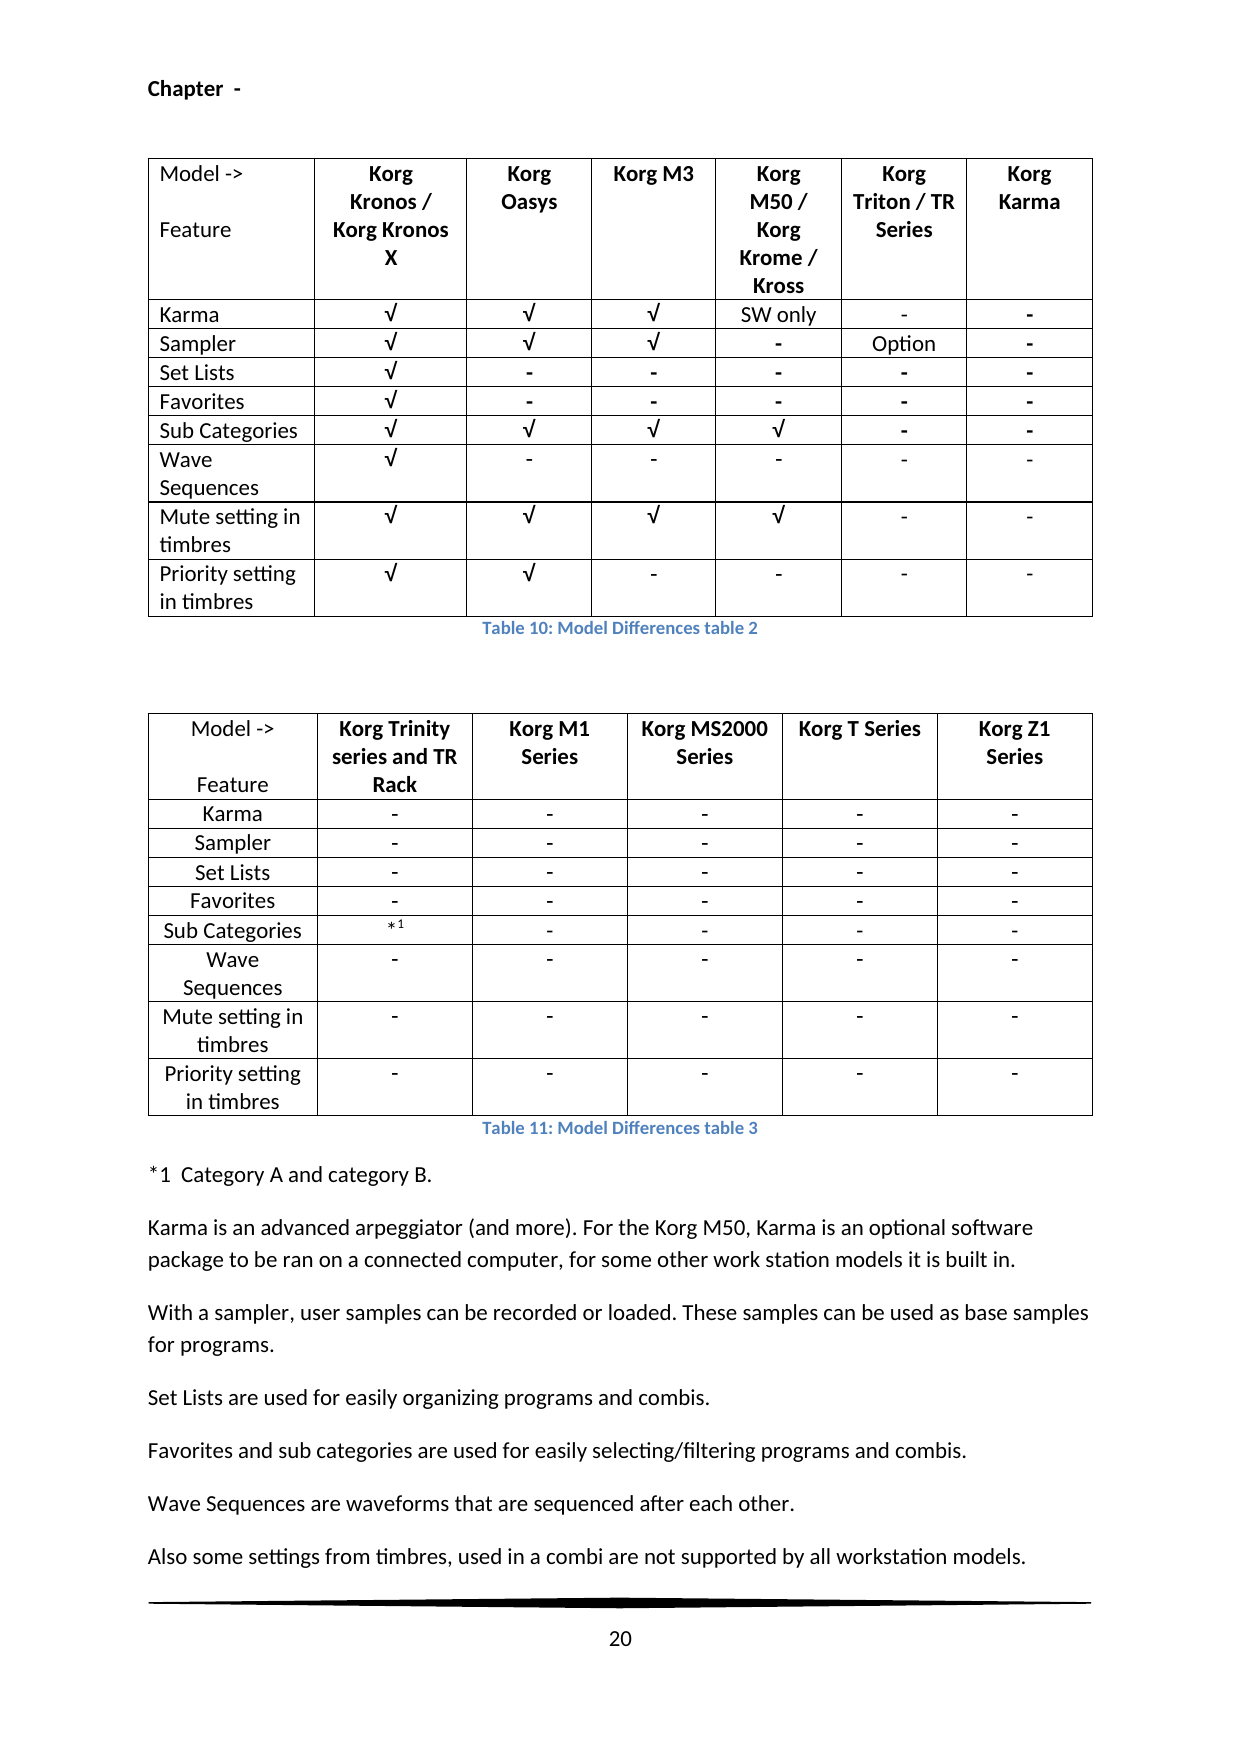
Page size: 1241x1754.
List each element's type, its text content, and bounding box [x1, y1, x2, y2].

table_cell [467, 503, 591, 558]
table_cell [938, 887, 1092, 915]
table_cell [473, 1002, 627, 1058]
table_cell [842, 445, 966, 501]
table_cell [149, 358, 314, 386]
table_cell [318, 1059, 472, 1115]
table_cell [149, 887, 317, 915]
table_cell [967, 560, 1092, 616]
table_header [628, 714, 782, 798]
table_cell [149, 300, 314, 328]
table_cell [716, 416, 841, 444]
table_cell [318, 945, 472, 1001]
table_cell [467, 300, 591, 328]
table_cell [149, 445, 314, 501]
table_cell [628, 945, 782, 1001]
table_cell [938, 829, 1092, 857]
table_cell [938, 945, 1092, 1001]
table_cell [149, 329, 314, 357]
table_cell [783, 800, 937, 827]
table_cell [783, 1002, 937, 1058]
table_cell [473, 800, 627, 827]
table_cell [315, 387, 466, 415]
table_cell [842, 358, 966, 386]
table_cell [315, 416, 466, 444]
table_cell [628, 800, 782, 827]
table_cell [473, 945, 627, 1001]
text Karma is an advanced arpeggiator (and more). For the Korg M50, Karma is an optional software package to be ran on a connected computer, for some other work station models it is built in. [148, 1213, 1093, 1273]
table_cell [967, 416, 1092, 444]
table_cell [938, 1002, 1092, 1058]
text With a sampler, user samples can be recorded or loaded. These samples can be used as base samples for programs. [148, 1298, 1093, 1358]
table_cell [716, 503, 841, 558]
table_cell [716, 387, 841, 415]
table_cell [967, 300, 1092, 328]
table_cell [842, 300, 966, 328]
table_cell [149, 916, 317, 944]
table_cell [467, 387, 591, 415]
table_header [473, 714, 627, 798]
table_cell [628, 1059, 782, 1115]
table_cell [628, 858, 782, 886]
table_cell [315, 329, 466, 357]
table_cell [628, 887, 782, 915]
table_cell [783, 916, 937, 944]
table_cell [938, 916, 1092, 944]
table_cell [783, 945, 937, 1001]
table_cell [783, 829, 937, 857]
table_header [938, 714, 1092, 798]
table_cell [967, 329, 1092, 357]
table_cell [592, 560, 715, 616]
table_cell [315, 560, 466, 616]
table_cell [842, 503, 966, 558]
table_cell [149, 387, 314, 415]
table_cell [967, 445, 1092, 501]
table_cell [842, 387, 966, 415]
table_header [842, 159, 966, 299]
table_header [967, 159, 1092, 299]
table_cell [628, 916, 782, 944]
text Table 10: Model Differences table 2 [148, 617, 1093, 639]
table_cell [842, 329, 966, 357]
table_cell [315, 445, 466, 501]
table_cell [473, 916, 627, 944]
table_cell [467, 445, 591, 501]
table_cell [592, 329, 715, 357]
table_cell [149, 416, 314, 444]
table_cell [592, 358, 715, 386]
text Favorites and sub categories are used for easily selecting/filtering programs and combis. [148, 1436, 1093, 1464]
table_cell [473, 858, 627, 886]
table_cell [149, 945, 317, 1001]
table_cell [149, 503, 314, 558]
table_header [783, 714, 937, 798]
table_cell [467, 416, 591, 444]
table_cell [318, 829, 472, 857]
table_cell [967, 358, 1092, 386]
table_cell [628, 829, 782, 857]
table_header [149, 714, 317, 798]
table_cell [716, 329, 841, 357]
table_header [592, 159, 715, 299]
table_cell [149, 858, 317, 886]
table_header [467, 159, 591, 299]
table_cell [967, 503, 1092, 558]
text *1 Category A and category B. [148, 1160, 1093, 1188]
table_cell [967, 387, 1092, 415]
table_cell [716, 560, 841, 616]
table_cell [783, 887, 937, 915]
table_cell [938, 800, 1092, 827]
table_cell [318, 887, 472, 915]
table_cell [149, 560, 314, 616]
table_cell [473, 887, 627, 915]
text Set Lists are used for easily organizing programs and combis. [148, 1383, 1093, 1411]
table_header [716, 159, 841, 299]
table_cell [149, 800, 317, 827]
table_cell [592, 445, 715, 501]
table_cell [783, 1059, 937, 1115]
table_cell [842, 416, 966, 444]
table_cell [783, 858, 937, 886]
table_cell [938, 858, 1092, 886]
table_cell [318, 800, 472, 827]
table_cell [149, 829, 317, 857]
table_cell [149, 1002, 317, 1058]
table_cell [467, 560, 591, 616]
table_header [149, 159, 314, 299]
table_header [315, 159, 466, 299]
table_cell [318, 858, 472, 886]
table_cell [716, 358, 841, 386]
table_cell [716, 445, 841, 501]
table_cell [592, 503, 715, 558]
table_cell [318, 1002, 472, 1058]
text Wave Sequences are waveforms that are sequenced after each other. [148, 1489, 1093, 1517]
text Also some settings from timbres, used in a combi are not supported by all workstation models. [148, 1542, 1093, 1570]
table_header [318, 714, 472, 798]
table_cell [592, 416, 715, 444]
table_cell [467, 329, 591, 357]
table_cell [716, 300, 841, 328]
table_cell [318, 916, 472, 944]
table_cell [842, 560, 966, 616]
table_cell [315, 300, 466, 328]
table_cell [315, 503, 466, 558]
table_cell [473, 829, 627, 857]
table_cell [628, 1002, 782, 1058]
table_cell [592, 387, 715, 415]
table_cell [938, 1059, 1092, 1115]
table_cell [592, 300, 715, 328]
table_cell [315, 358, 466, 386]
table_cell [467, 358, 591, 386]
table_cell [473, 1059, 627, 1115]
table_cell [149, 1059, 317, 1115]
